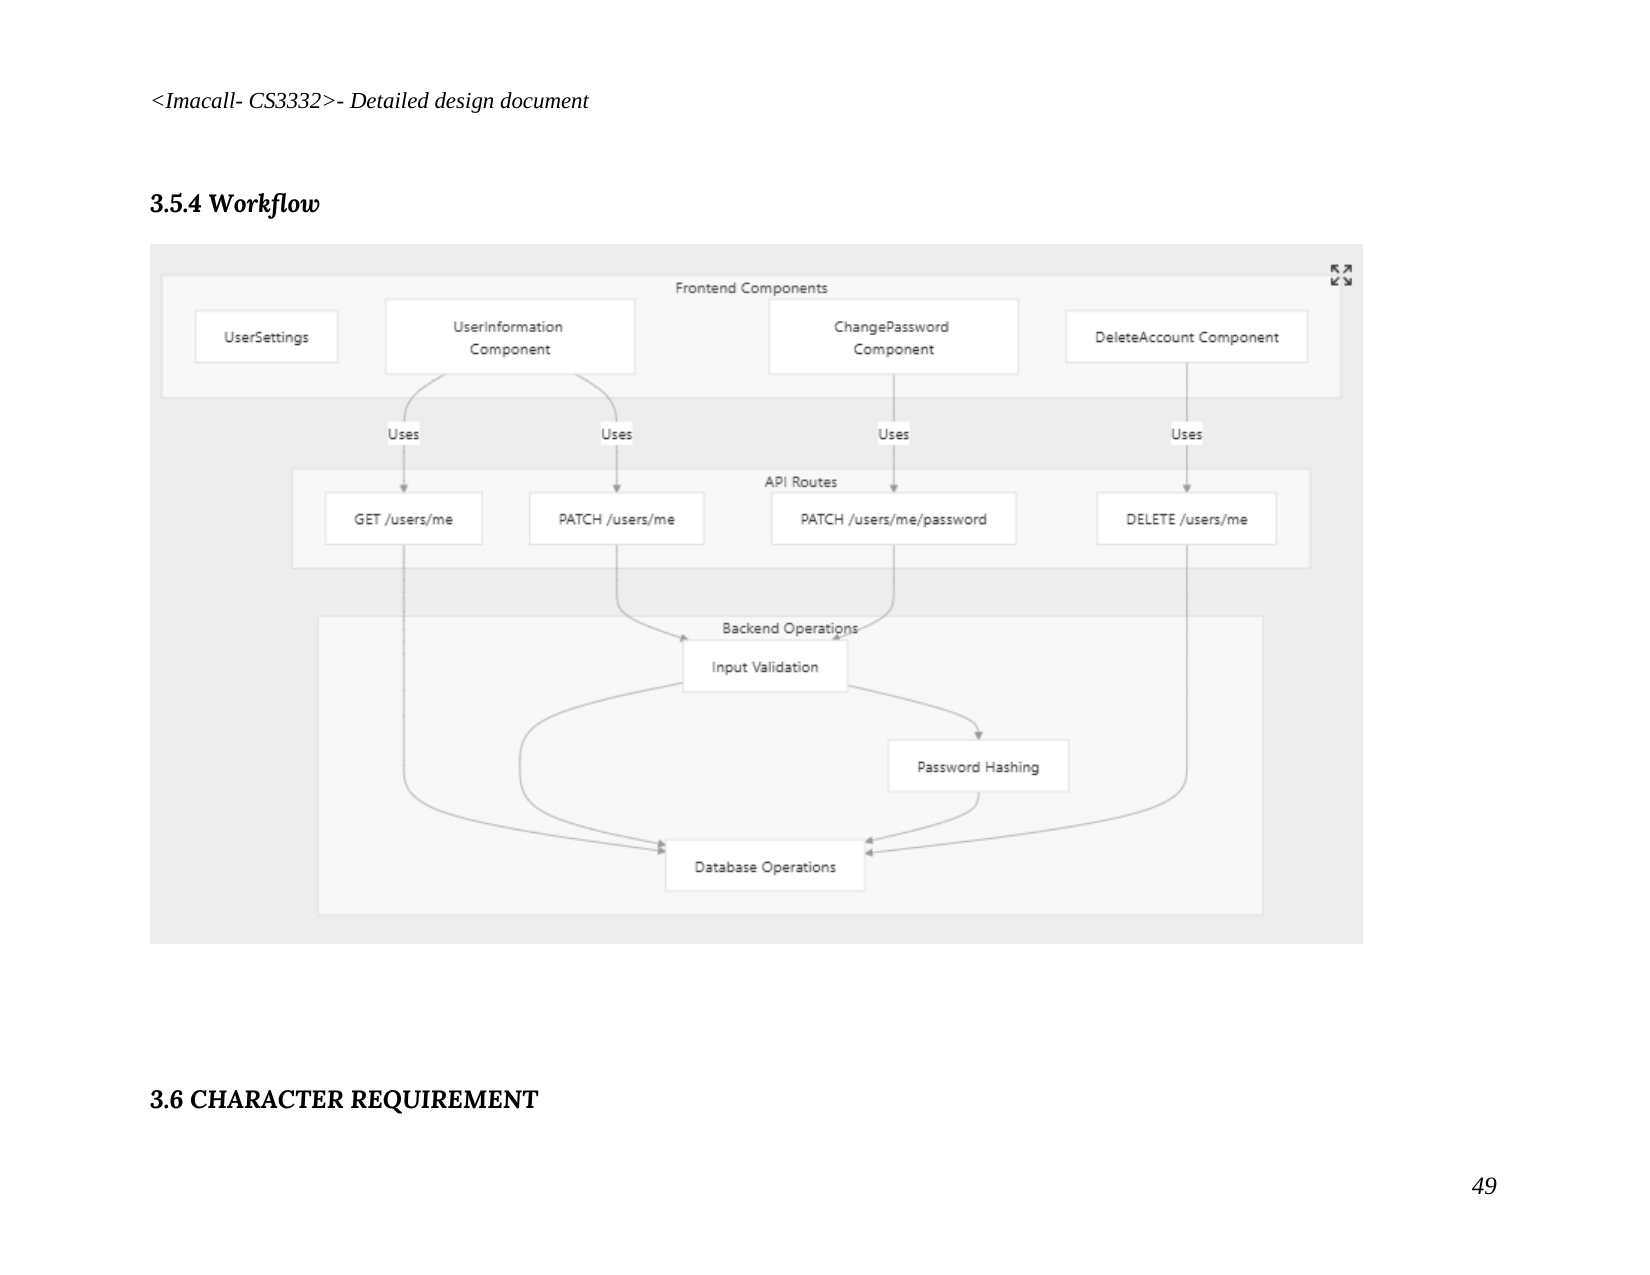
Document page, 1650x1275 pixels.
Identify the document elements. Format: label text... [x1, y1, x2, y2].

text 3.5.4 Workflow [150, 187, 1499, 219]
text 3.6 CHARACTER REQUIREMENT [150, 1083, 1499, 1115]
picture [150, 244, 1364, 944]
